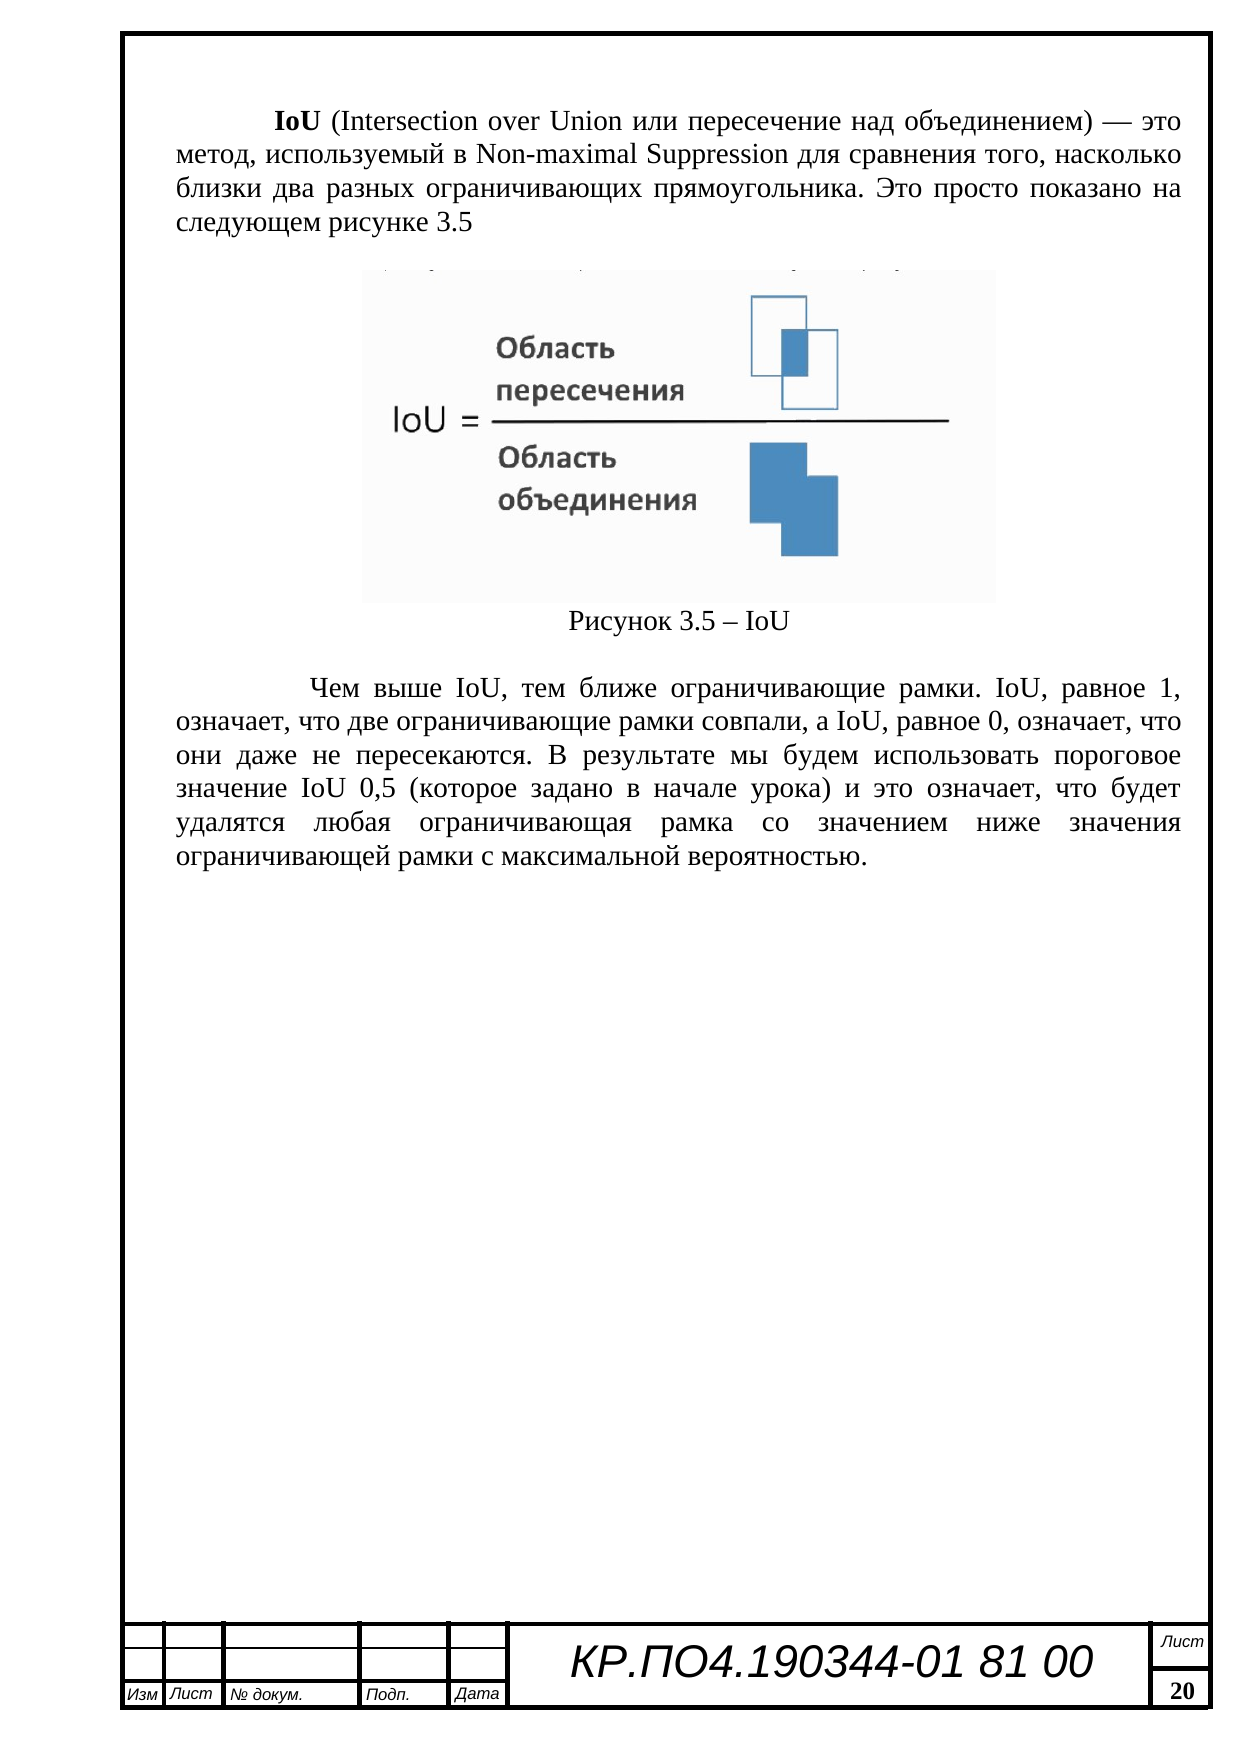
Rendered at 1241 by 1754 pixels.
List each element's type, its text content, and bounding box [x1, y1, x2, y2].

table_cell [226, 1649, 357, 1678]
table_cell [362, 1626, 446, 1647]
table_cell Дата [451, 1683, 505, 1705]
table_cell [226, 1626, 357, 1647]
table_cell [362, 1649, 446, 1678]
table_cell КР.ПО4.190344-01 81 00 [510, 1626, 1148, 1705]
table_header IoU (Intersection over Union или пересечение над объединением) — это метод, используемый в Non-maximal Suppression для сравнения того, насколько близки два разных ограничивающих прямоугольника. Это просто показано на следующем рисунке 3.5 Рисунок 3.5 – IoU Чем выше IoU, тем ближе ограничивающие рамки. IoU, равное 1, означает, что две ограничивающие рамки совпали, а IoU, равное 0, означает, что они даже не пересекаются. В результате мы будем использовать пороговое значение IoU 0,5 (которое задано в начале урока) и это означает, что будет удалятся любая ограничивающая рамка со значением ниже значения ограничивающей рамки с максимальной вероятностью. [125, 36, 1208, 1621]
table_cell Лист [1153, 1626, 1208, 1666]
picture [362, 270, 996, 603]
table_cell № докум. [226, 1683, 357, 1705]
table_cell Изм [125, 1683, 162, 1705]
table_cell Подп. [362, 1683, 446, 1705]
table_cell [451, 1649, 505, 1678]
table_cell [125, 1626, 162, 1647]
table_cell [451, 1626, 505, 1647]
table_cell [166, 1649, 221, 1678]
table_cell [166, 1626, 221, 1647]
table_cell 20 [1153, 1671, 1208, 1705]
table_cell Лист [166, 1683, 221, 1705]
table_cell [125, 1649, 162, 1678]
